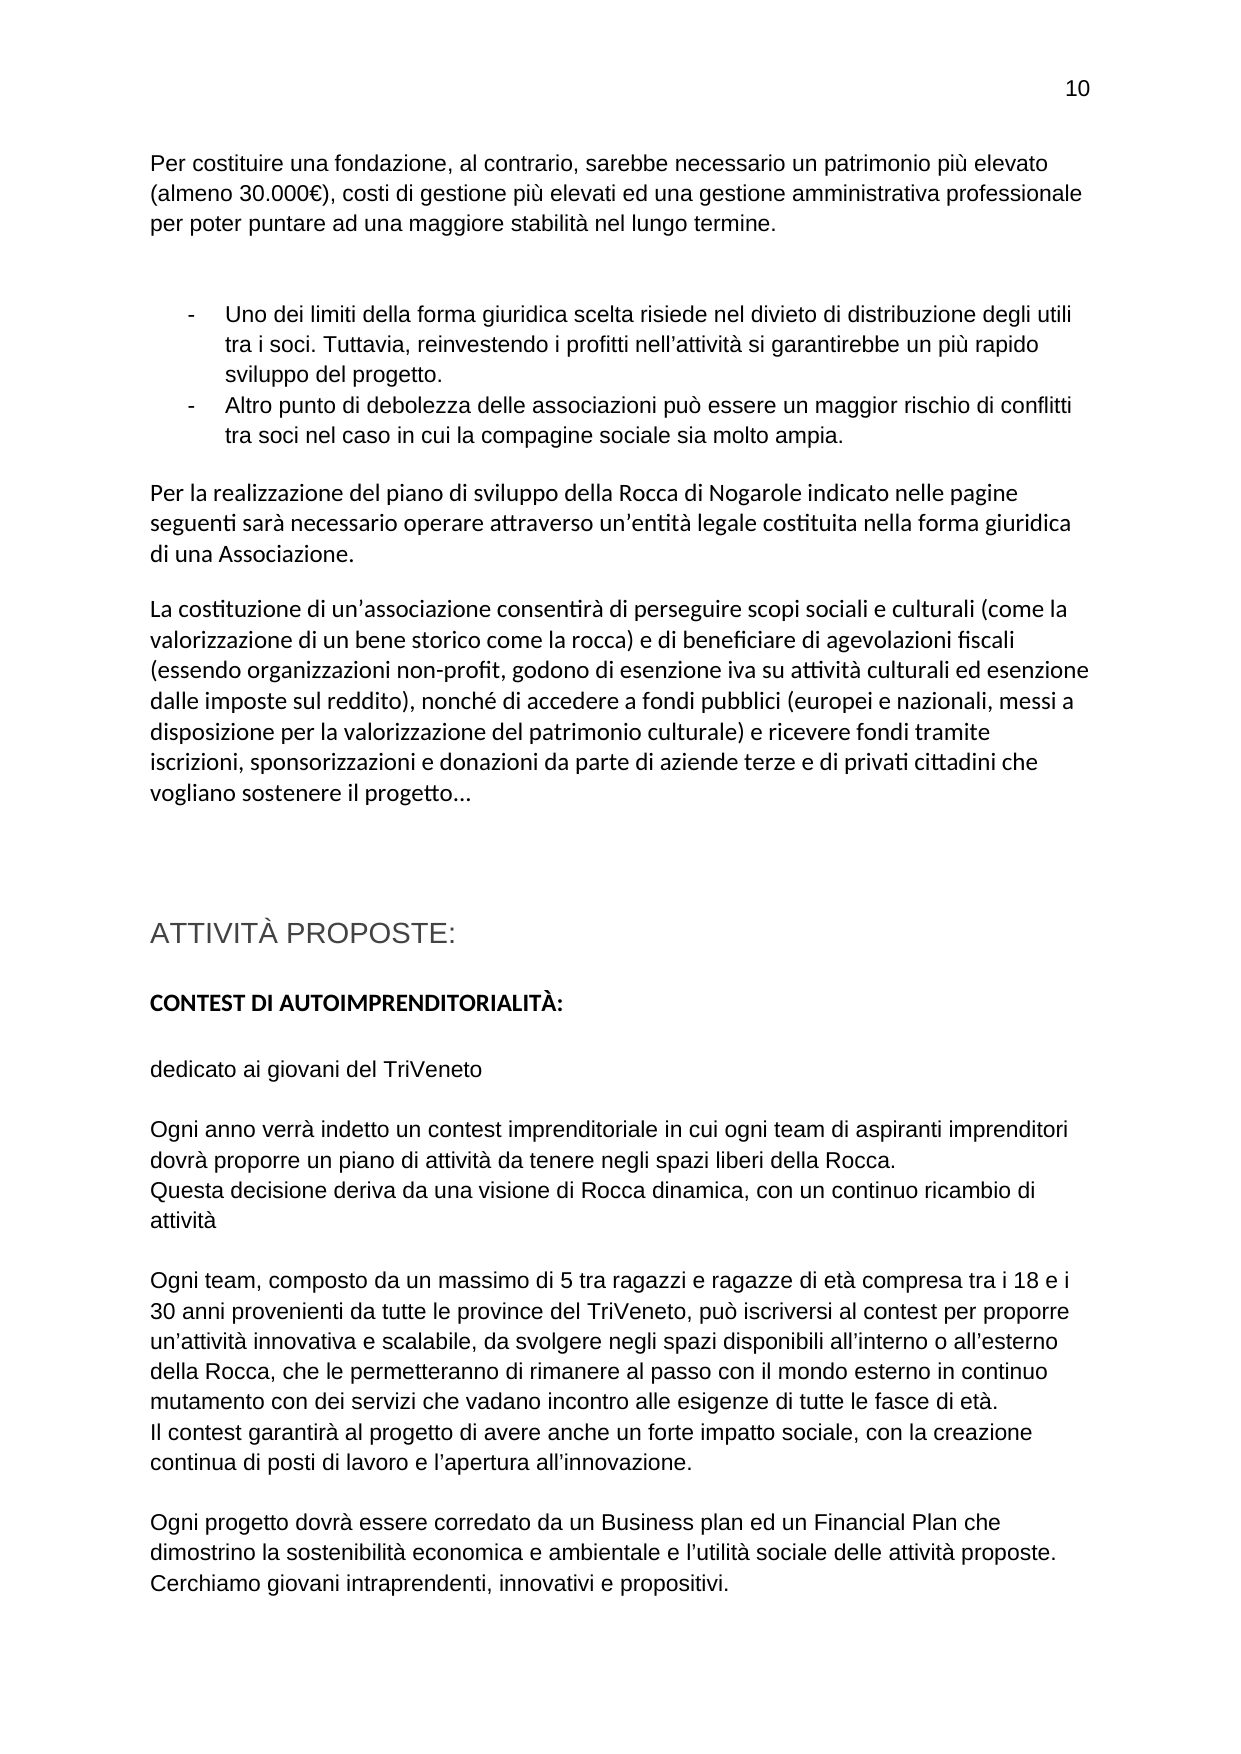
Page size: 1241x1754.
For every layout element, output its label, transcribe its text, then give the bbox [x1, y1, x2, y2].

text Ogni anno verrà indetto un contest imprenditoriale in cui ogni team di aspiranti imprenditori dovrà proporre un piano di attività da tenere negli spazi liberi della Rocca. [150, 1116, 1090, 1173]
subtitle CONTEST DI AUTOIMPRENDITORIALITÀ: [150, 987, 1090, 1017]
subtitle ATTIVITÀ PROPOSTE: [150, 916, 1090, 949]
text Cerchiamo giovani intraprendenti, innovativi e propositivi. [150, 1569, 1090, 1596]
text Per la realizzazione del piano di sviluppo della Rocca di Nogarole indicato nelle pagine seguenti sarà necessario operare attraverso un’entità legale costituita nella forma giuridica di una Associazione. [150, 477, 1090, 569]
text dedicato ai giovani del TriVeneto [150, 1056, 1090, 1082]
text La costituzione di un’associazione consentirà di perseguire scopi sociali e culturali (come la valorizzazione di un bene storico come la rocca) e di beneficiare di agevolazioni fiscali (essendo organizzazioni non-profit, godono di esenzione iva su attività culturali ed esenzione dalle imposte sul reddito), nonché di accedere a fondi pubblici (europei e nazionali, messi a disposizione per la valorizzazione del patrimonio culturale) e ricevere fondi tramite iscrizioni, sponsorizzazioni e donazioni da parte di aziende terze e di privati cittadini che vogliano sostenere il progetto... [150, 594, 1090, 807]
list Altro punto di debolezza delle associazioni può essere un maggior rischio di conflitti tra soci nel caso in cui la compagine sociale sia molto ampia. [187, 392, 1090, 448]
text Questa decisione deriva da una visione di Rocca dinamica, con un continuo ricambio di attività [150, 1177, 1090, 1233]
text Ogni team, composto da un massimo di 5 tra ragazzi e ragazze di età compresa tra i 18 e i 30 anni provenienti da tutte le province del TriVeneto, può iscriversi al contest per proporre un’attività innovativa e scalabile, da svolgere negli spazi disponibili all’interno o all’esterno della Rocca, che le permetteranno di rimanere al passo con il mondo esterno in continuo mutamento con dei servizi che vadano incontro alle esigenze di tutte le fasce di età. [150, 1267, 1090, 1414]
text Il contest garantirà al progetto di avere anche un forte impatto sociale, con la creazione continua di posti di lavoro e l’apertura all’innovazione. [150, 1418, 1090, 1475]
text Ogni progetto dovrà essere corredato da un Business plan ed un Financial Plan che dimostrino la sostenibilità economica e ambientale e l’utilità sociale delle attività proposte. [150, 1509, 1090, 1566]
text Per costituire una fondazione, al contrario, sarebbe necessario un patrimonio più elevato (almeno 30.000€), costi di gestione più elevati ed una gestione amministrativa professionale per poter puntare ad una maggiore stabilità nel lungo termine. [150, 150, 1090, 237]
list Uno dei limiti della forma giuridica scelta risiede nel divieto di distribuzione degli utili tra i soci. Tuttavia, reinvestendo i profitti nell’attività si garantirebbe un più rapido sviluppo del progetto. [187, 301, 1090, 388]
